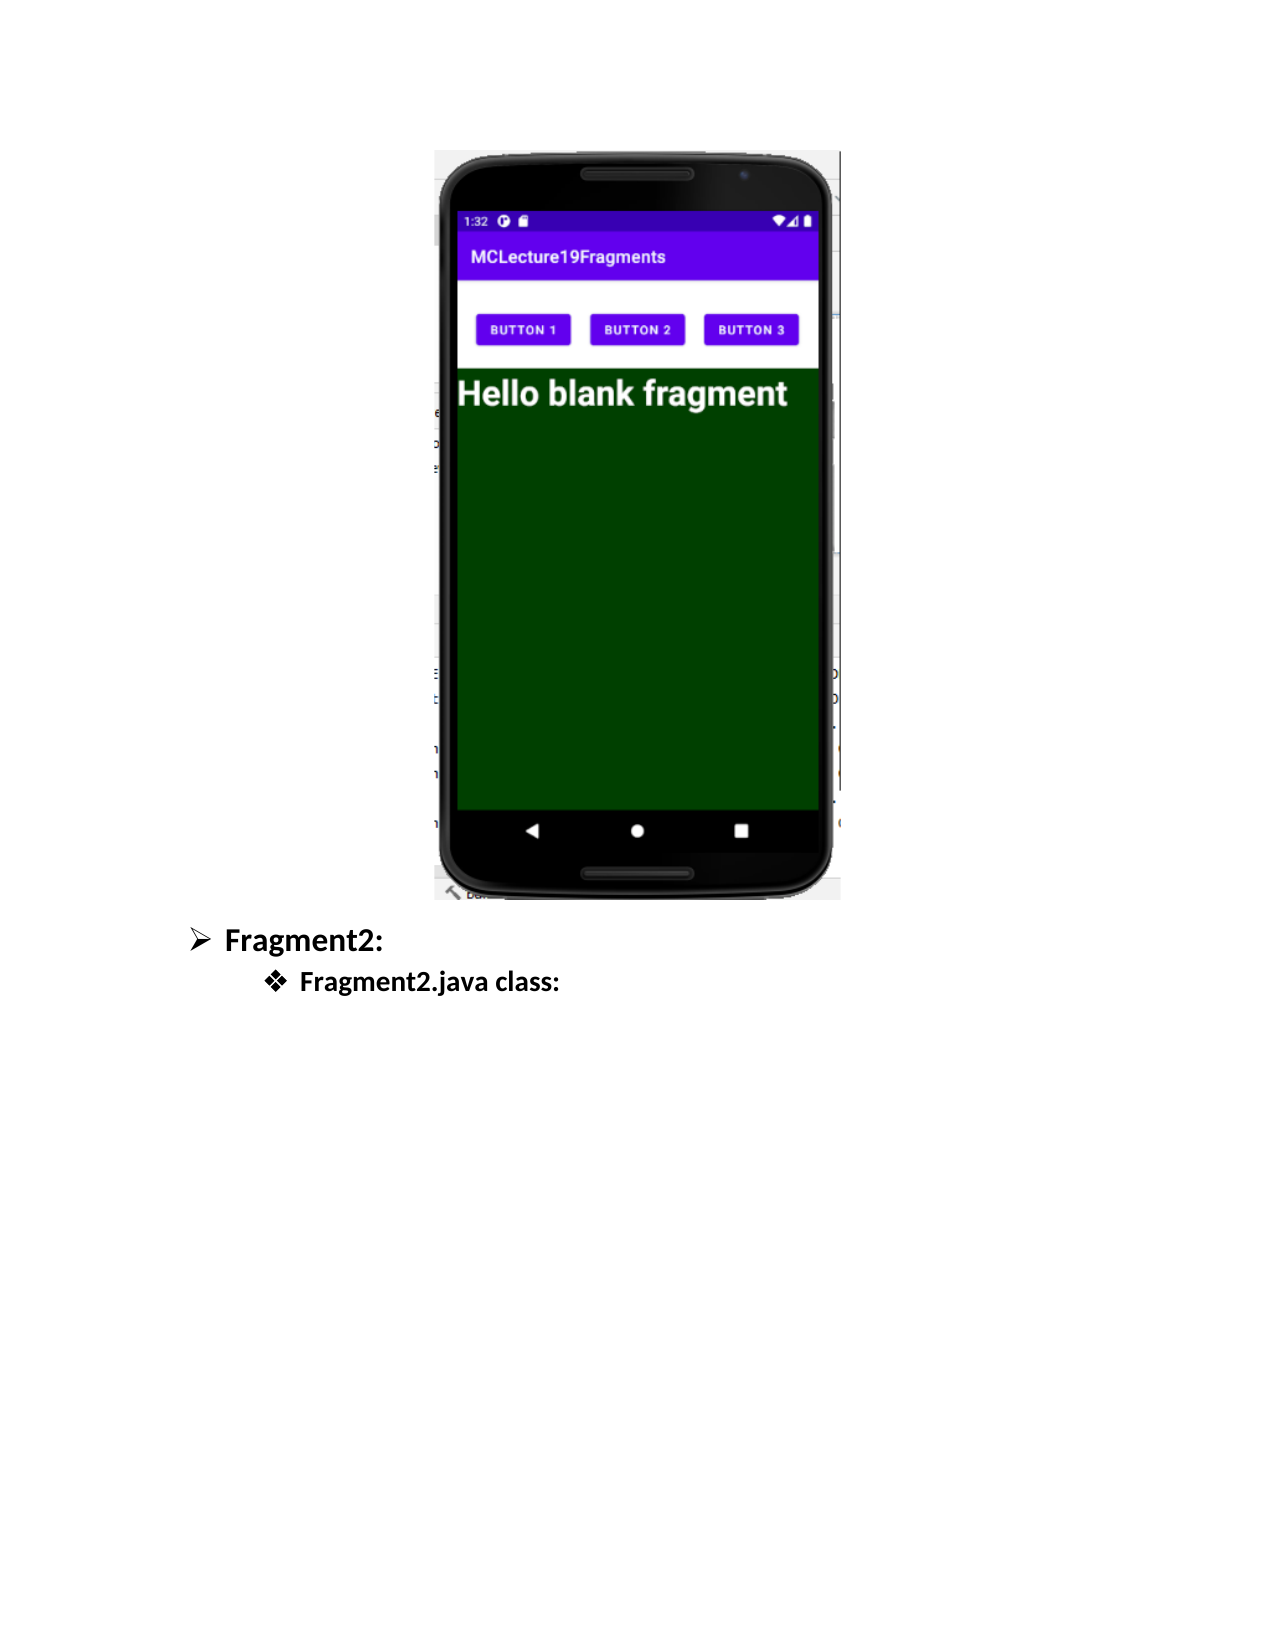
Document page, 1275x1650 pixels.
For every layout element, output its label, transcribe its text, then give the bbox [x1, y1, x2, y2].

list Fragment2: [187, 919, 1125, 959]
list Fragment2.java class: [262, 963, 1125, 998]
